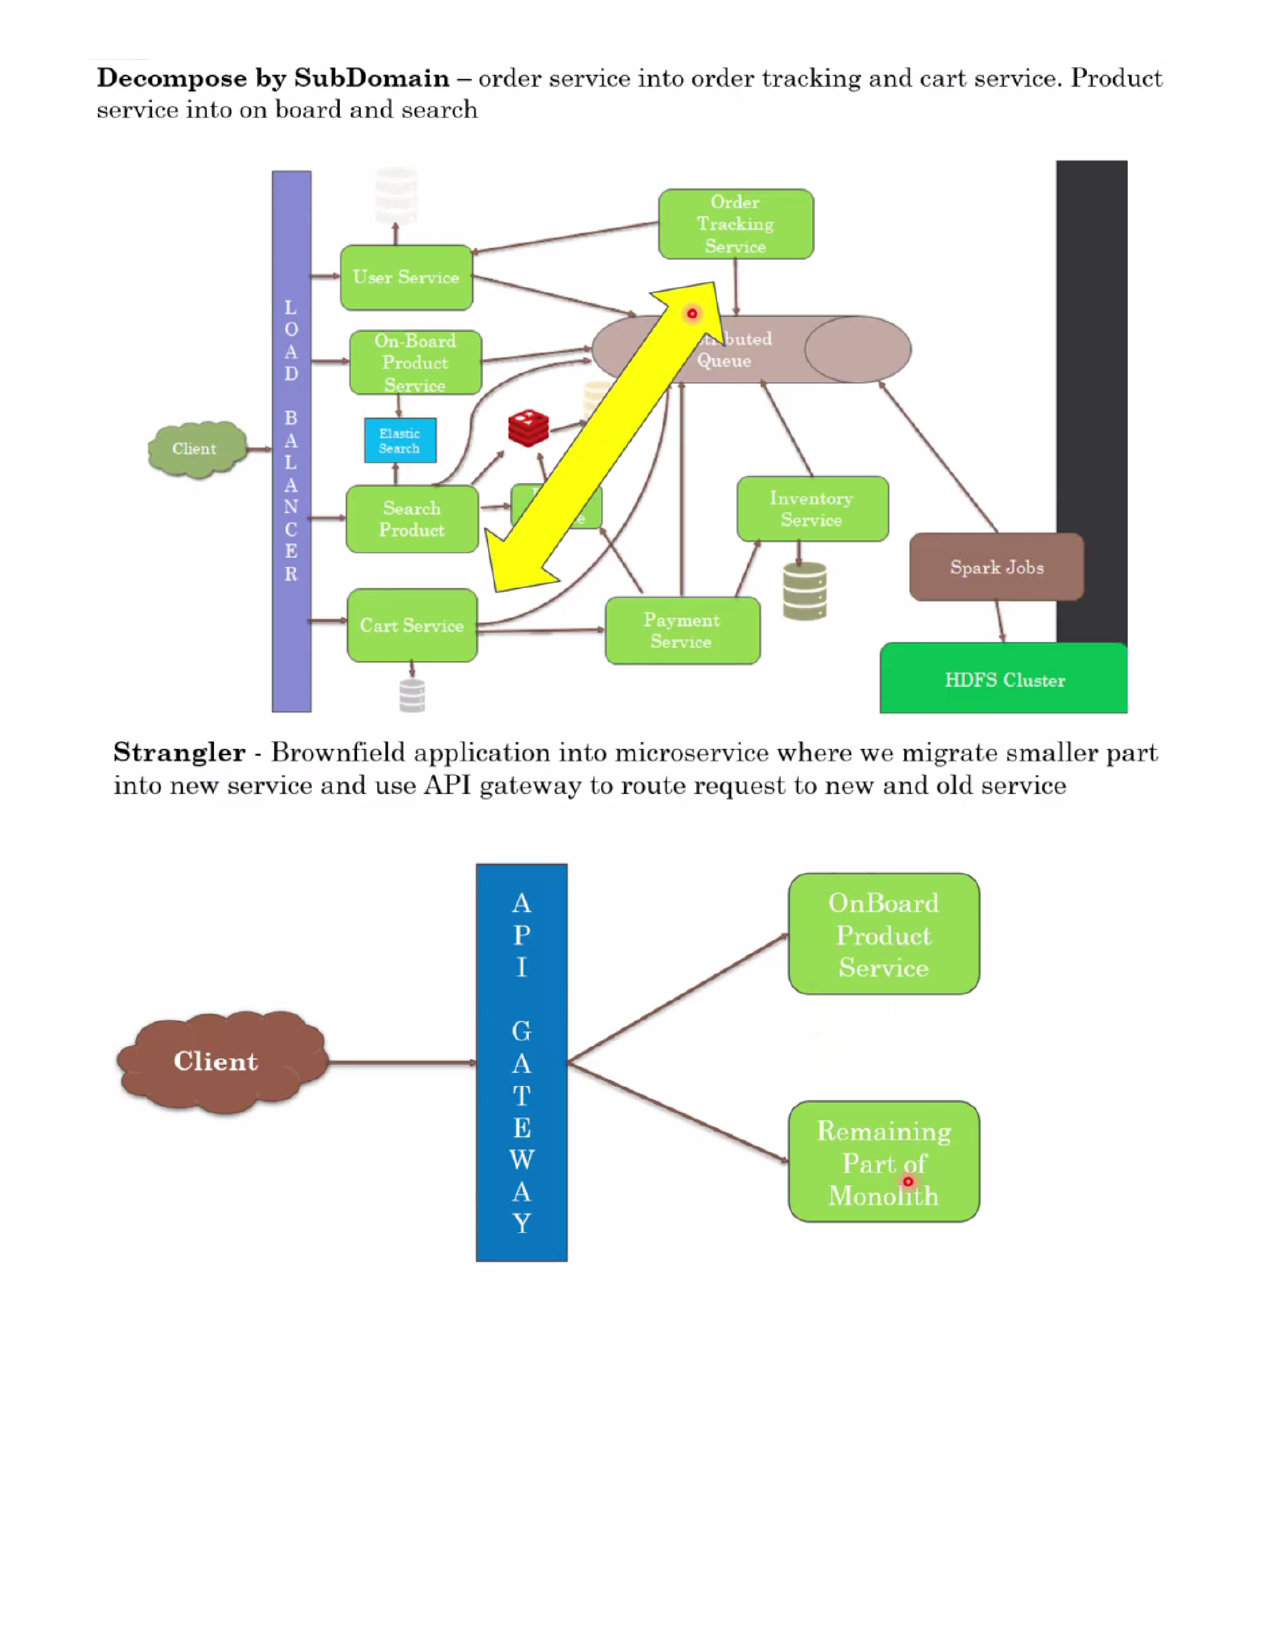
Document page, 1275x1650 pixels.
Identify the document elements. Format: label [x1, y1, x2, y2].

picture [88, 59, 1167, 1272]
